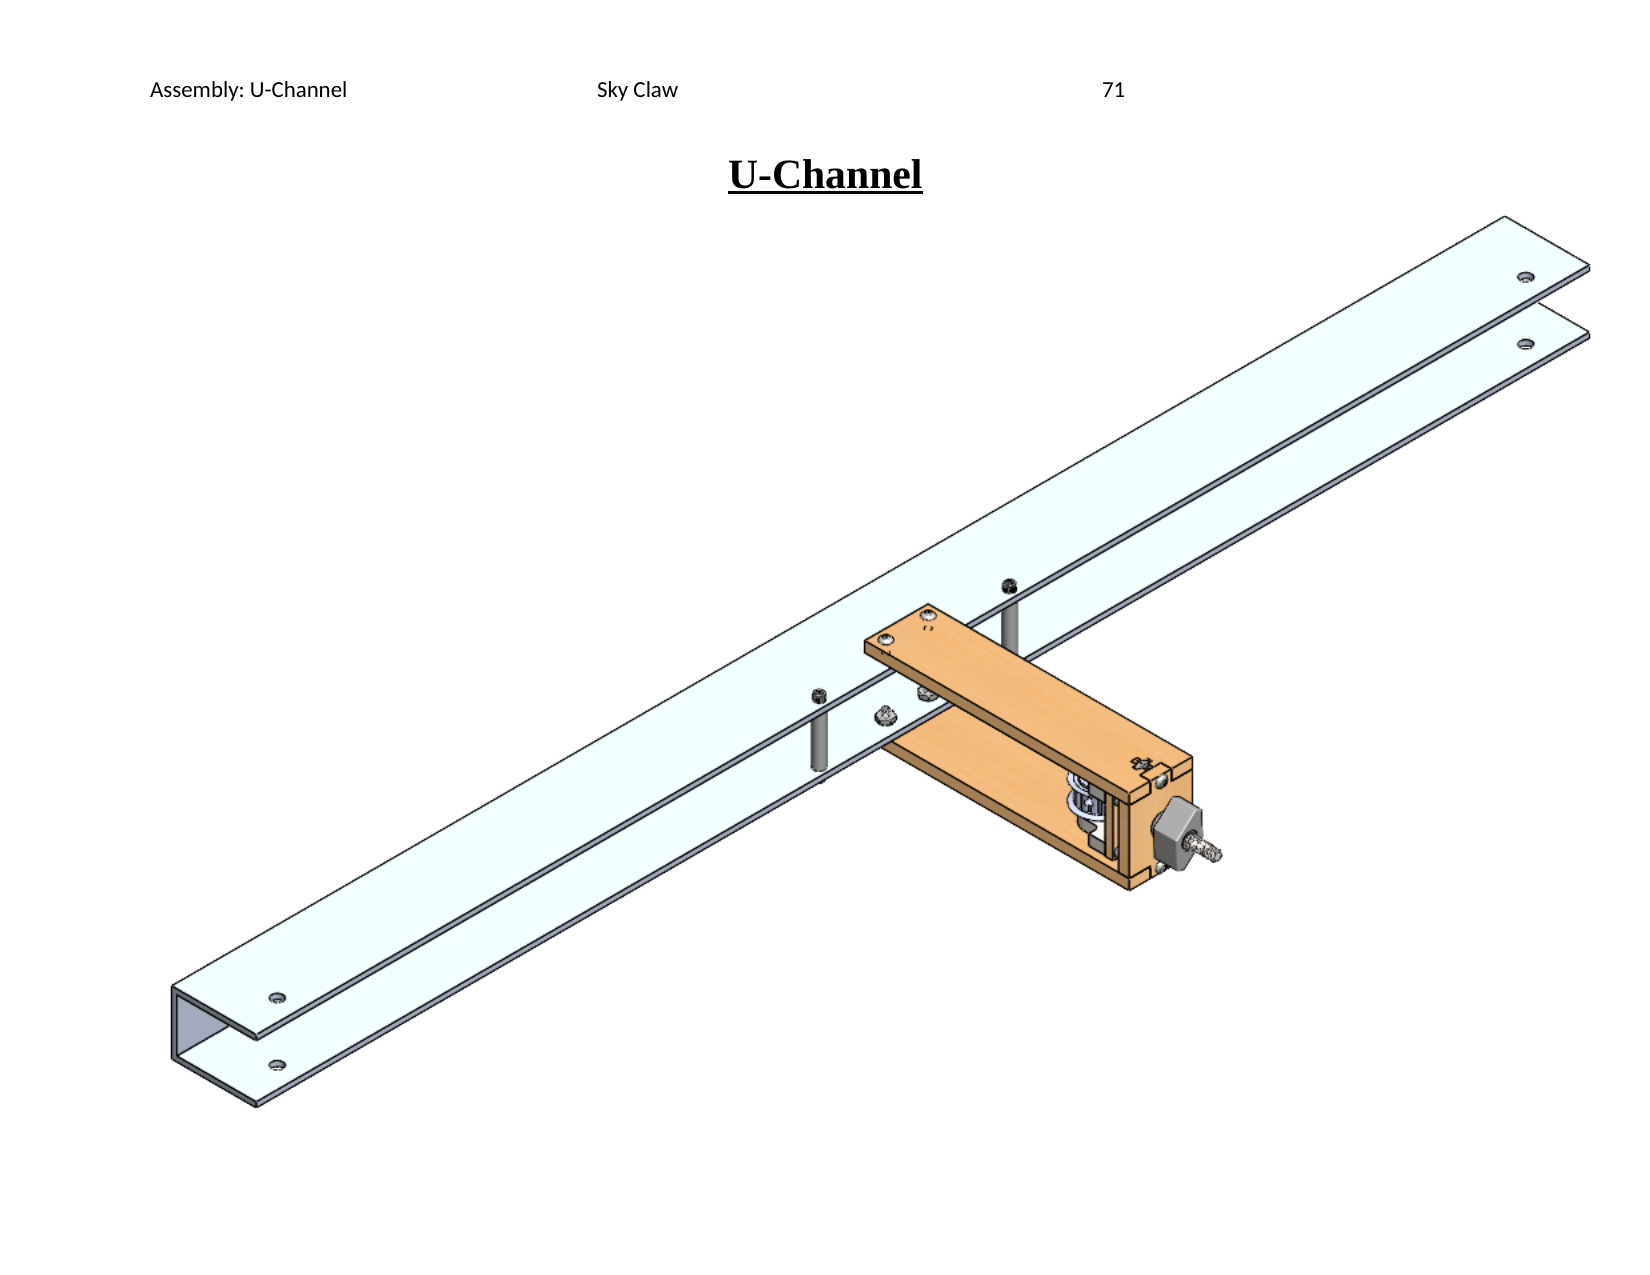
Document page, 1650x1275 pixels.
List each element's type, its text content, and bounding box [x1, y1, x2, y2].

text U-Channel [150, 150, 1500, 198]
picture [150, 201, 1609, 1119]
